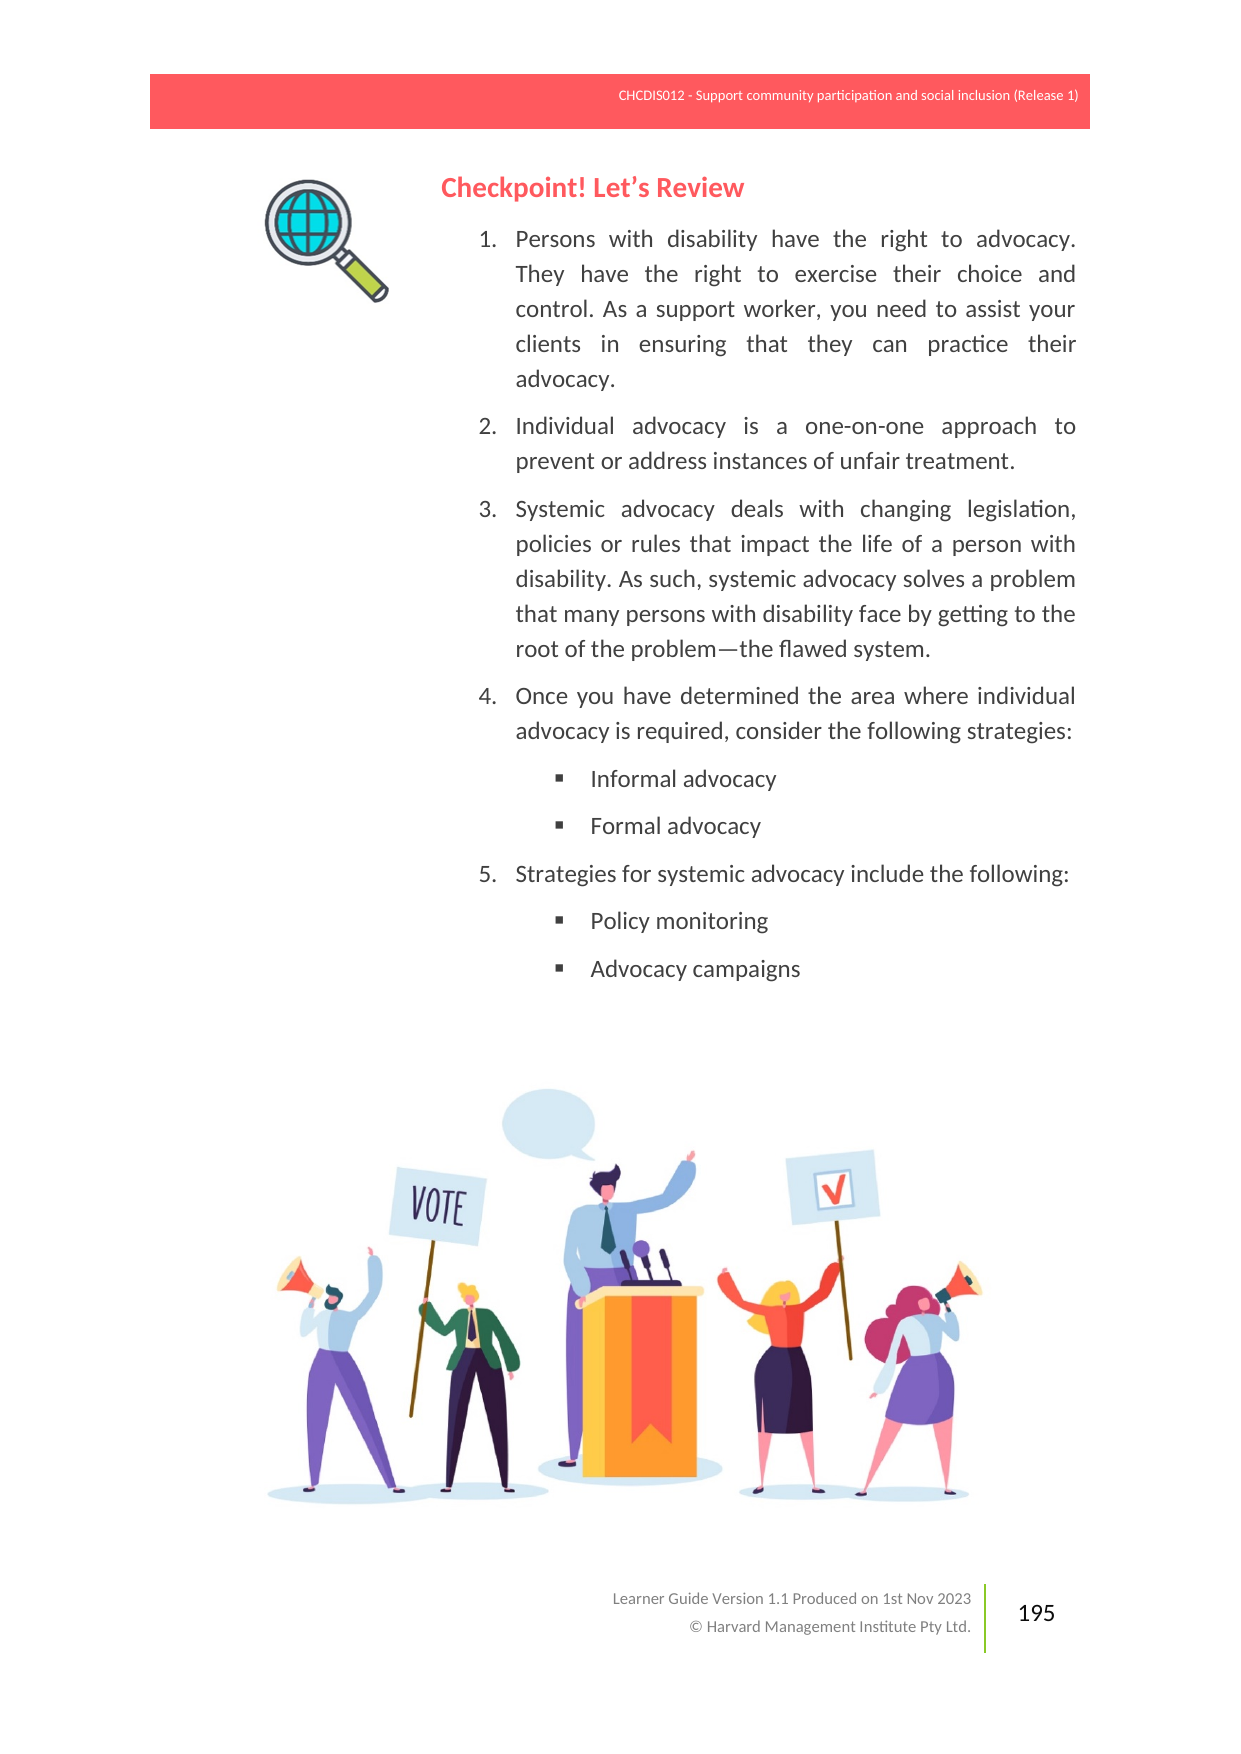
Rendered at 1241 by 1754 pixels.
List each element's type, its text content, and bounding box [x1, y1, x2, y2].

table_header [223, 157, 430, 1000]
picture [256, 169, 397, 317]
picture [150, 1060, 1091, 1553]
table_header Checkpoint! Let’s Review Persons with disability have the right to advocacy. They have the right to exercise their choice and control. As a support worker, you need to assist your clients in ensuring that they can practice their advocacy. Individual advocacy is a one-on-one approach to prevent or address instances of unfair treatment. Systemic advocacy deals with changing legislation, policies or rules that impact the life of a person with disability. As such, systemic advocacy solves a problem that many persons with disability face by getting to the root of the problem—the flawed system. Once you have determined the area where individual advocacy is required, consider the following strategies: Informal advocacy Formal advocacy Strategies for systemic advocacy include the following: Policy monitoring Advocacy campaigns [430, 157, 1088, 1000]
